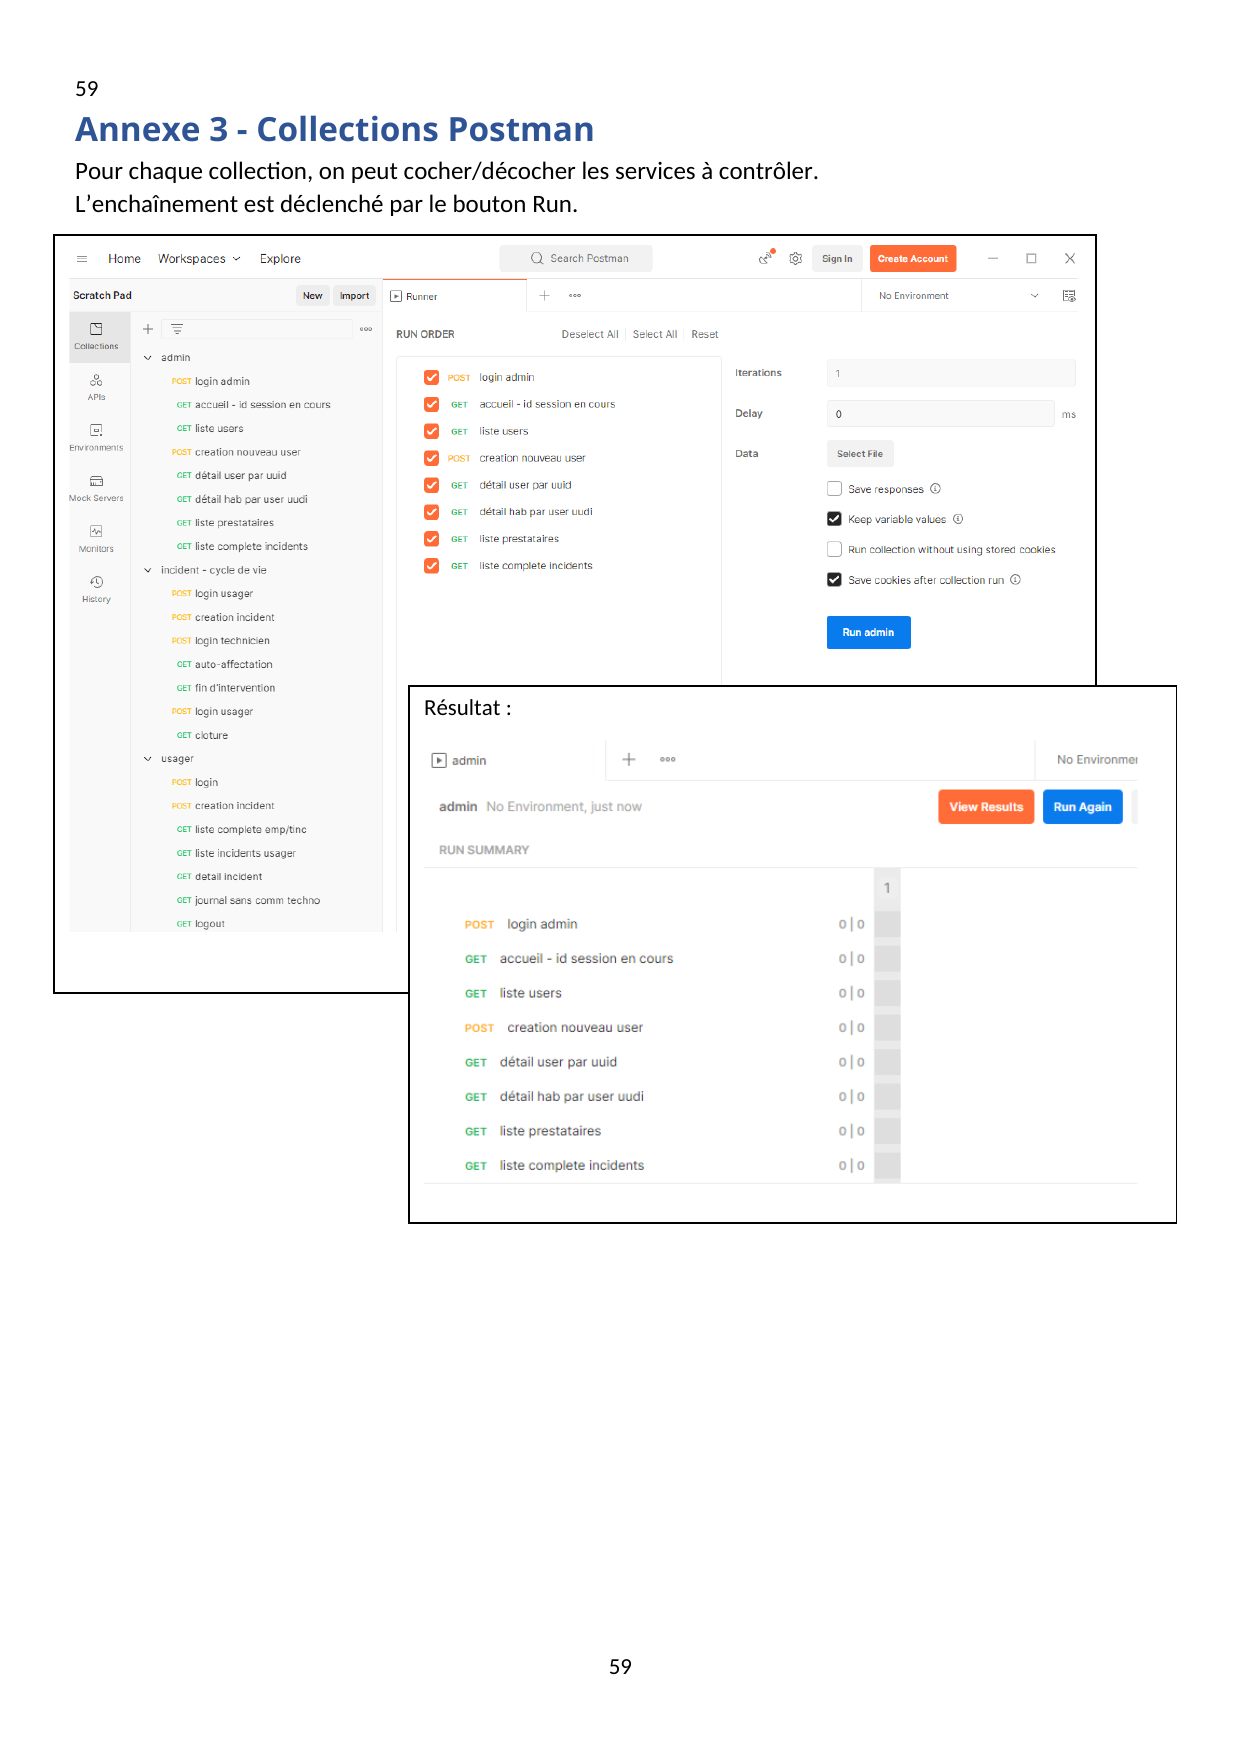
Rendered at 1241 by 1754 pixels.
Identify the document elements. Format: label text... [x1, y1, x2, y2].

text Pour chaque collection, on peut cocher/décocher les services à contrôler. [75, 155, 1165, 185]
picture [69, 242, 1078, 932]
text L’enchaînement est déclenché par le bouton Run. [75, 188, 1165, 218]
picture [423, 740, 1138, 1185]
subtitle Annexe 3 - Collections Postman [75, 106, 1165, 151]
